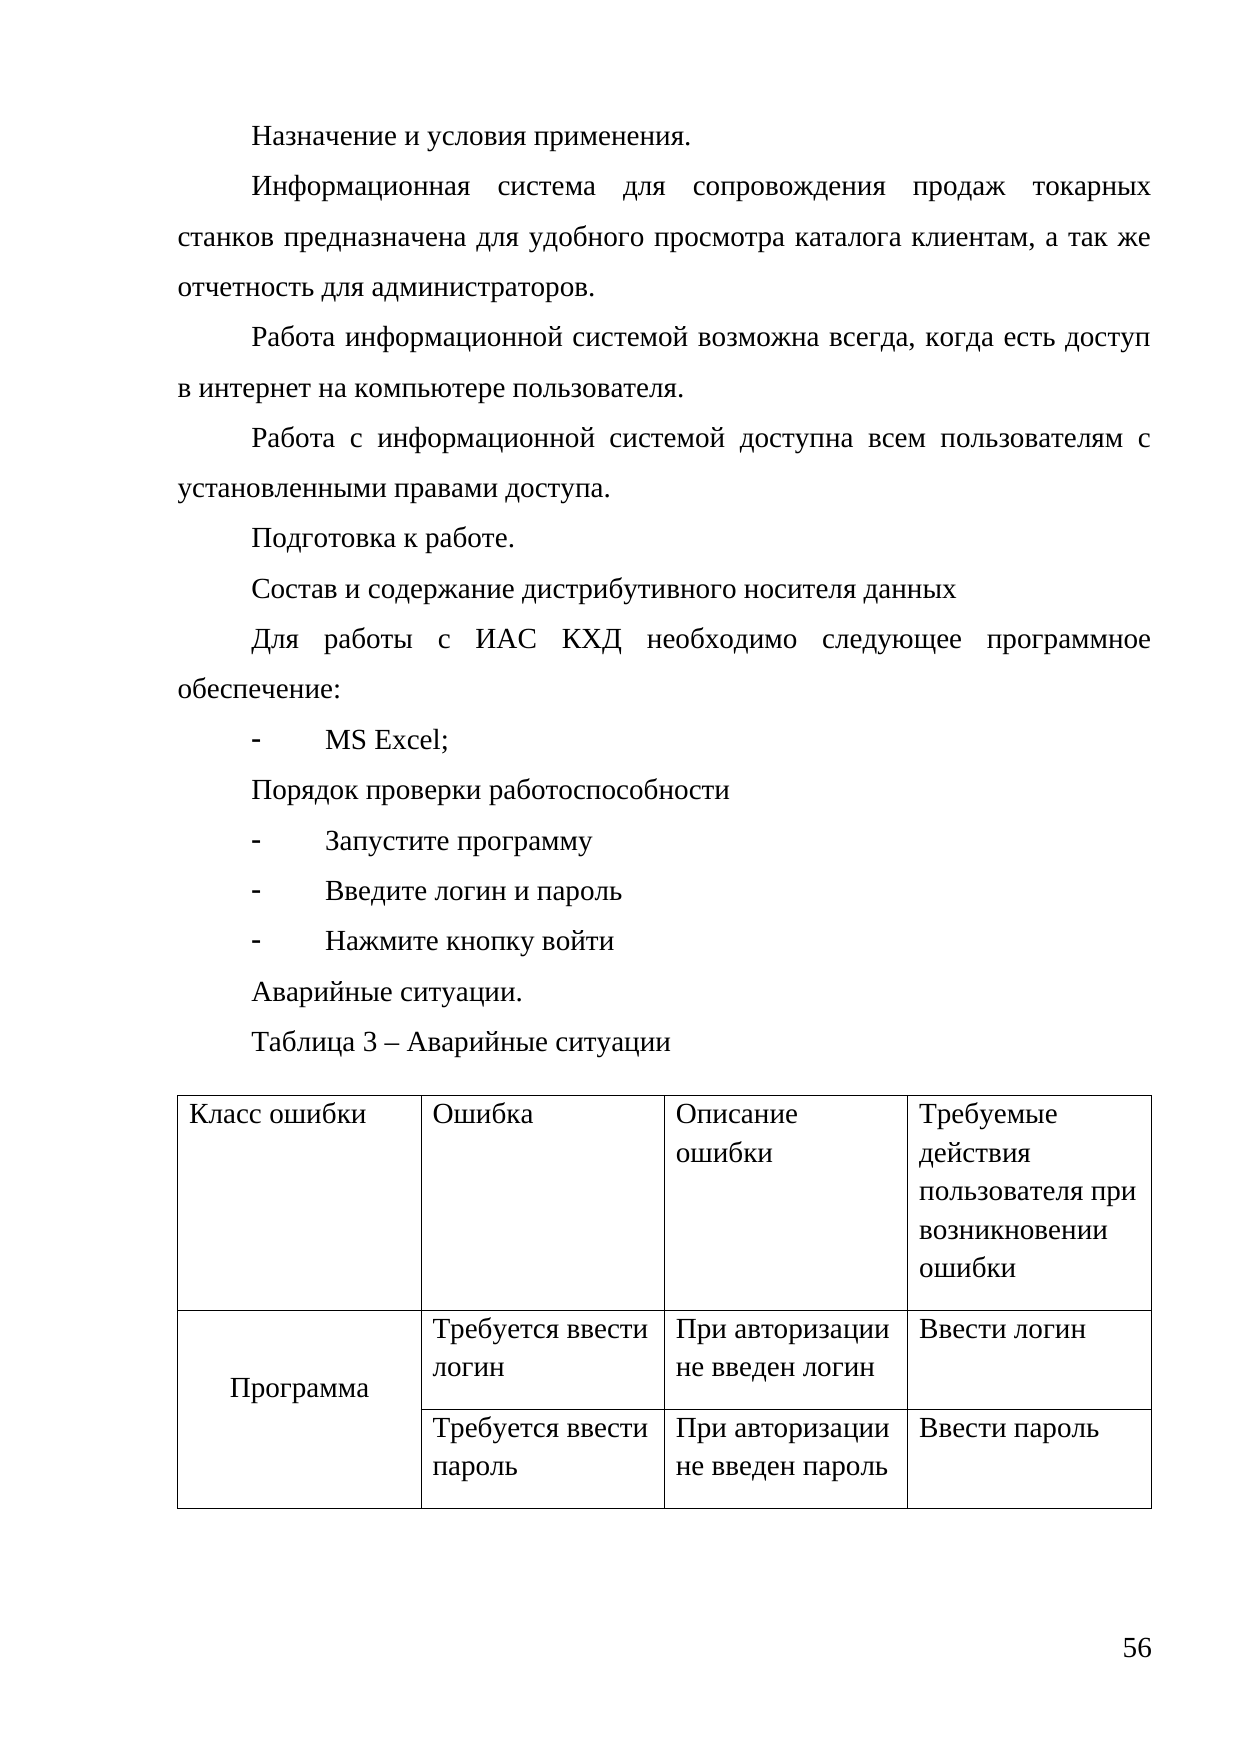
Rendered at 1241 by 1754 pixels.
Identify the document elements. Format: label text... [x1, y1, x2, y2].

text Состав и содержание дистрибутивного носителя данных [177, 571, 1152, 604]
table_cell При авторизации не введен пароль [665, 1410, 907, 1508]
text Информационная система для сопровождения продаж токарных станков предназначена для удобного просмотра каталога клиентам, а так же отчетность для администраторов. [177, 168, 1152, 303]
table_header Класс ошибки [178, 1096, 421, 1310]
table_header Описание ошибки [665, 1096, 907, 1310]
text Работа информационной системой возможна всегда, когда есть доступ в интернет на компьютере пользователя. [177, 319, 1152, 403]
text Назначение и условия применения. [177, 118, 1152, 152]
text Порядок проверки работоспособности [177, 772, 1152, 806]
text Таблица 3 – Аварийные ситуации [177, 1024, 1152, 1058]
table_cell При авторизации не введен логин [665, 1311, 907, 1409]
text Подготовка к работе. [177, 521, 1152, 554]
list Запустите программу [177, 823, 1152, 856]
text Работа с информационной системой доступна всем пользователям с установленными правами доступа. [177, 420, 1152, 504]
table_header Требуемые действия пользователя при возникновении ошибки [908, 1096, 1151, 1310]
list Нажмите кнопку войти [177, 923, 1152, 957]
table_cell Ввести логин [908, 1311, 1151, 1409]
table_cell Ввести пароль [908, 1410, 1151, 1508]
list Введите логин и пароль [177, 873, 1152, 907]
table_header Ошибка [422, 1096, 664, 1310]
text Для работы с ИАС КХД необходимо следующее программное обеспечение: [177, 621, 1152, 705]
table_cell Требуется ввести логин [422, 1311, 664, 1409]
table_cell Требуется ввести пароль [422, 1410, 664, 1508]
list MS Excel; [177, 722, 1152, 756]
text Аварийные ситуации. [177, 974, 1152, 1007]
table_cell Программа [178, 1311, 421, 1508]
